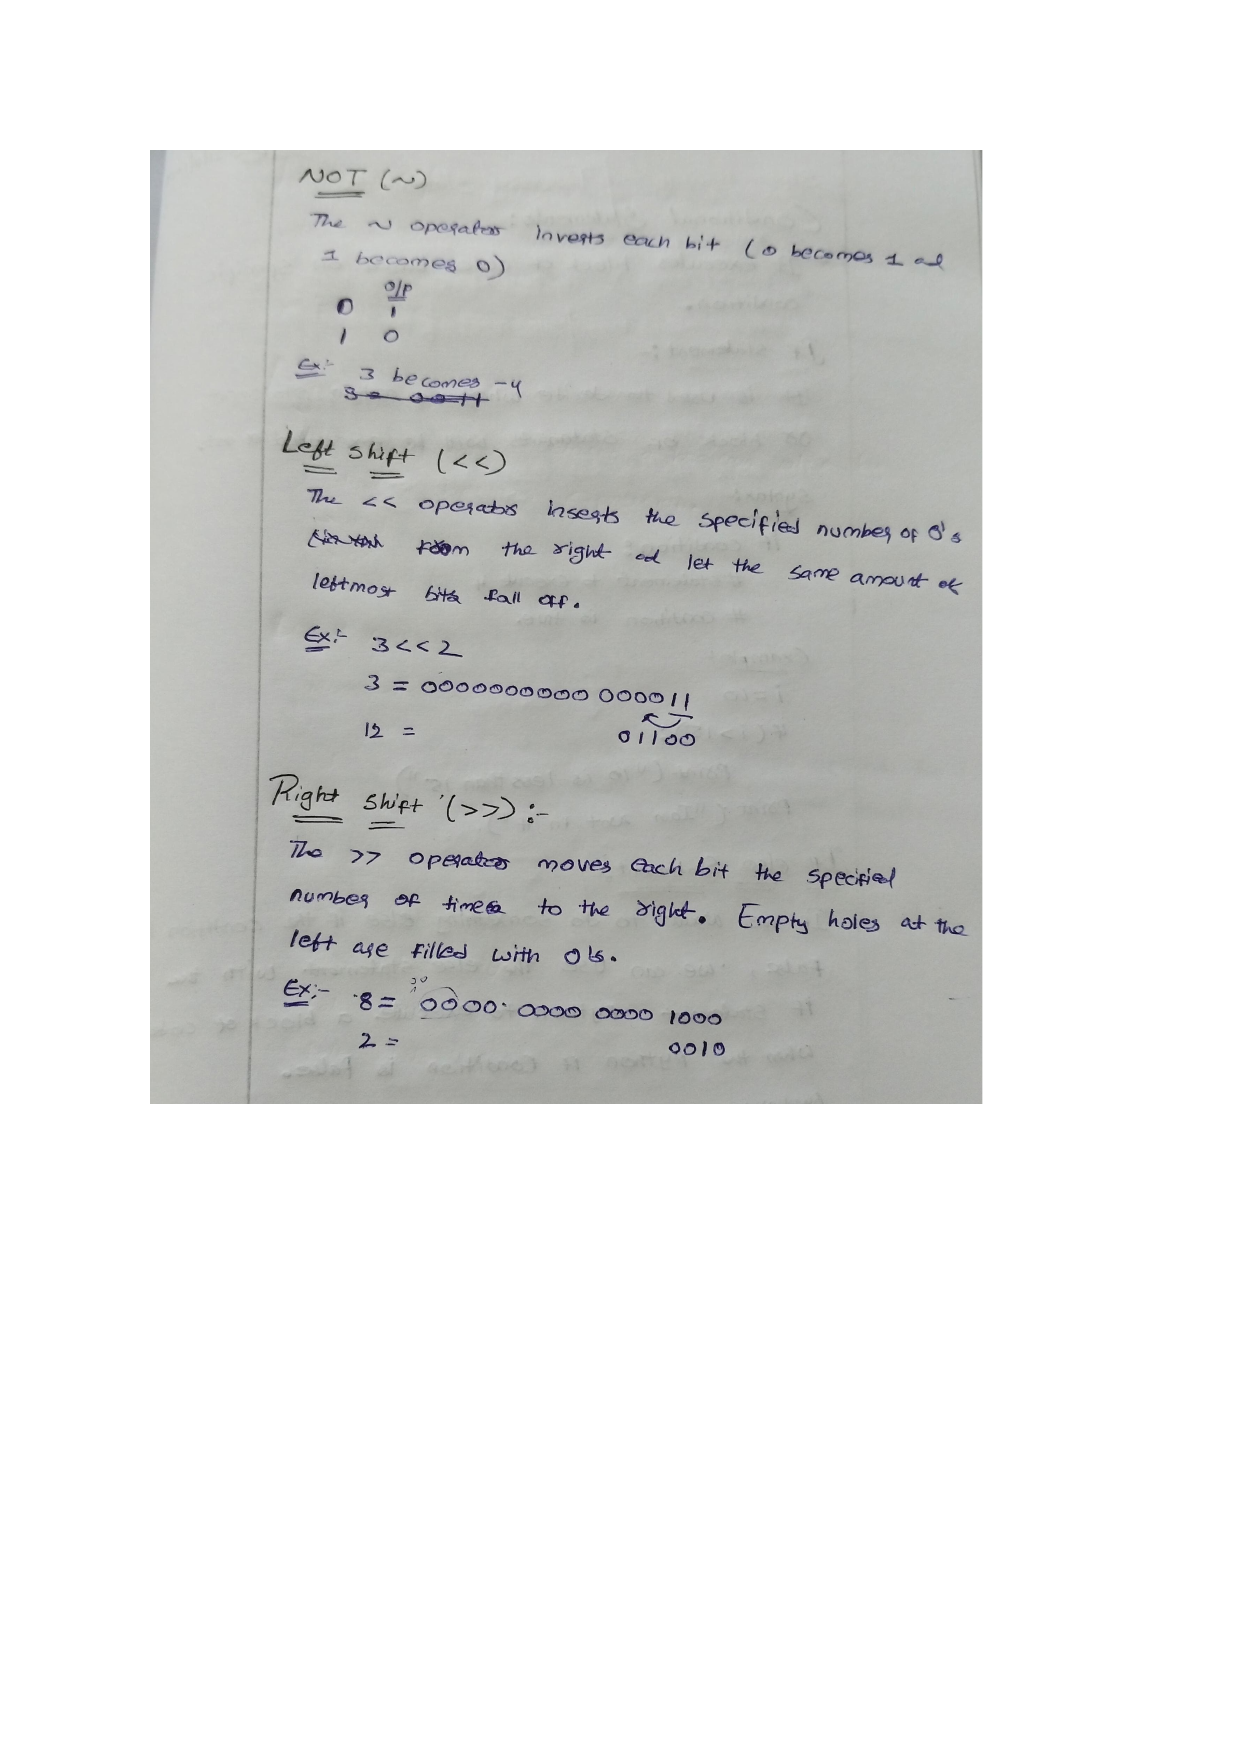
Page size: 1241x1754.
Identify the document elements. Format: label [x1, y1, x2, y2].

picture [150, 150, 983, 1104]
